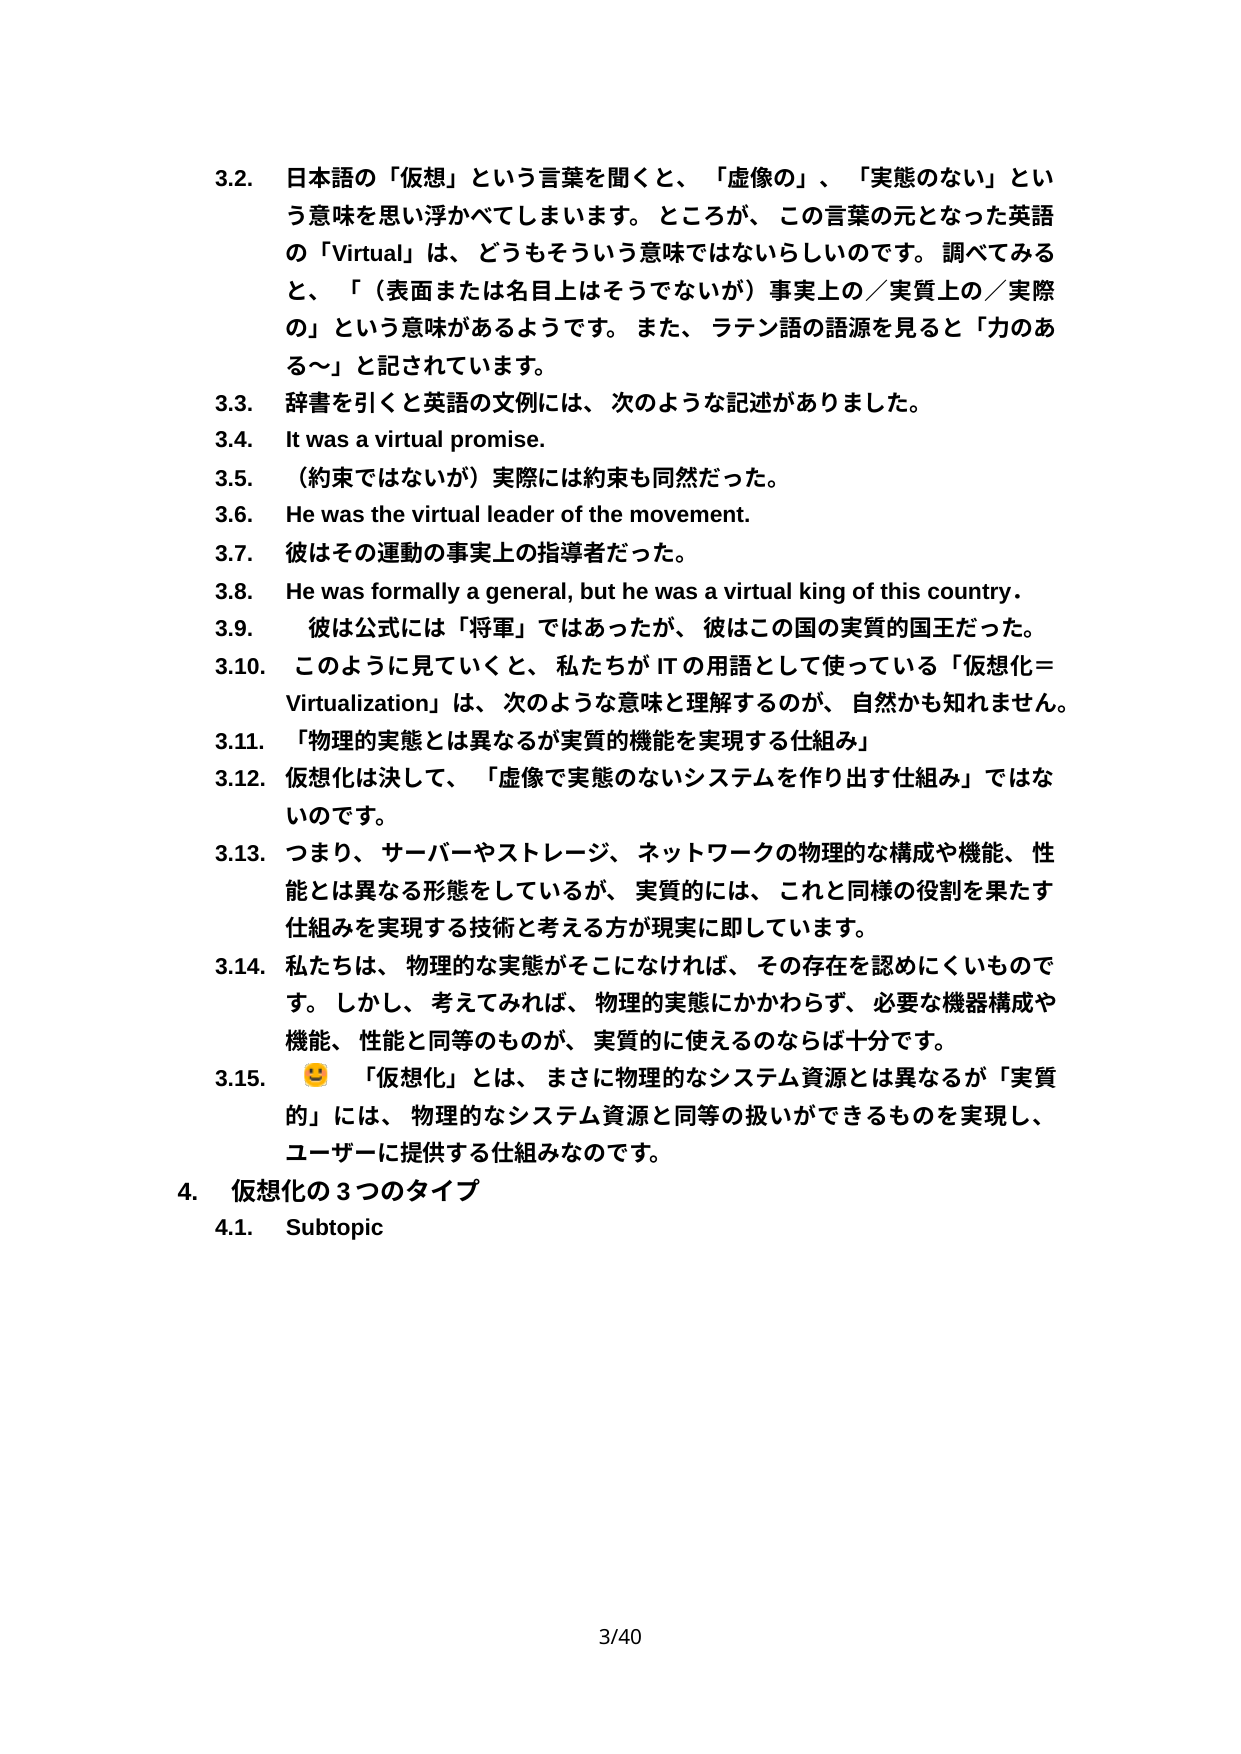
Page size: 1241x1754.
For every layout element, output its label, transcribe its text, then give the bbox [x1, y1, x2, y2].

subtitle 仮想化は決して、 「虚像で実態のないシステムを作り出す仕組み」ではないのです。 [215, 758, 1058, 833]
subtitle He was the virtual leader of the movement. [215, 496, 1058, 533]
subtitle （約束ではないが）実際には約束も同然だった。 [215, 458, 1058, 496]
subtitle 「仮想化」とは、 まさに物理的なシステム資源とは異なるが「実質的」には、 物理的なシステム資源と同等の扱いができるものを実現し、 ユーザーに提供する仕組みなのです。 [215, 1058, 1058, 1171]
subtitle He was formally a general, but he was a virtual king of this country． [215, 571, 1058, 608]
subtitle 「物理的実態とは異なるが実質的機能を実現する仕組み」 [215, 721, 1058, 758]
subtitle 彼はその運動の事実上の指導者だった。 [215, 533, 1058, 571]
subtitle 私たちは、 物理的な実態がそこになければ、 その存在を認めにくいものです。 しかし、 考えてみれば、 物理的実態にかかわらず、 必要な機器構成や機能、 性能と同等のものが、 実質的に使えるのならば十分です。 [215, 946, 1058, 1058]
subtitle つまり、 サーバーやストレージ、 ネットワークの物理的な構成や機能、 性能とは異なる形態をしているが、 実質的には、 これと同様の役割を果たす仕組みを実現する技術と考える方が現実に即しています。 [215, 833, 1058, 946]
subtitle 仮想化の3つのタイプ [177, 1171, 1063, 1208]
picture [304, 1063, 328, 1087]
subtitle このように見ていくと、 私たちがITの用語として使っている「仮想化＝Virtualization」は、 次のような意味と理解するのが、 自然かも知れません。 [215, 646, 1058, 721]
subtitle 辞書を引くと英語の文例には、 次のような記述がありました。 [215, 383, 1058, 421]
subtitle It was a virtual promise. [215, 421, 1058, 458]
subtitle Subtopic [215, 1208, 1058, 1246]
subtitle 日本語の「仮想」という言葉を聞くと、 「虚像の」、 「実態のない」という意味を思い浮かべてしまいます。 ところが、 この言葉の元となった英語の「Virtual」は、 どうもそういう意味ではないらしいのです。 調べてみると、 「（表面または名目上はそうでないが）事実上の／実質上の／実際の」という意味があるようです。 また、 ラテン語の語源を見ると「力のある〜」と記されています。 [215, 158, 1058, 383]
subtitle 彼は公式には「将軍」ではあったが、 彼はこの国の実質的国王だった。 [215, 608, 1058, 646]
